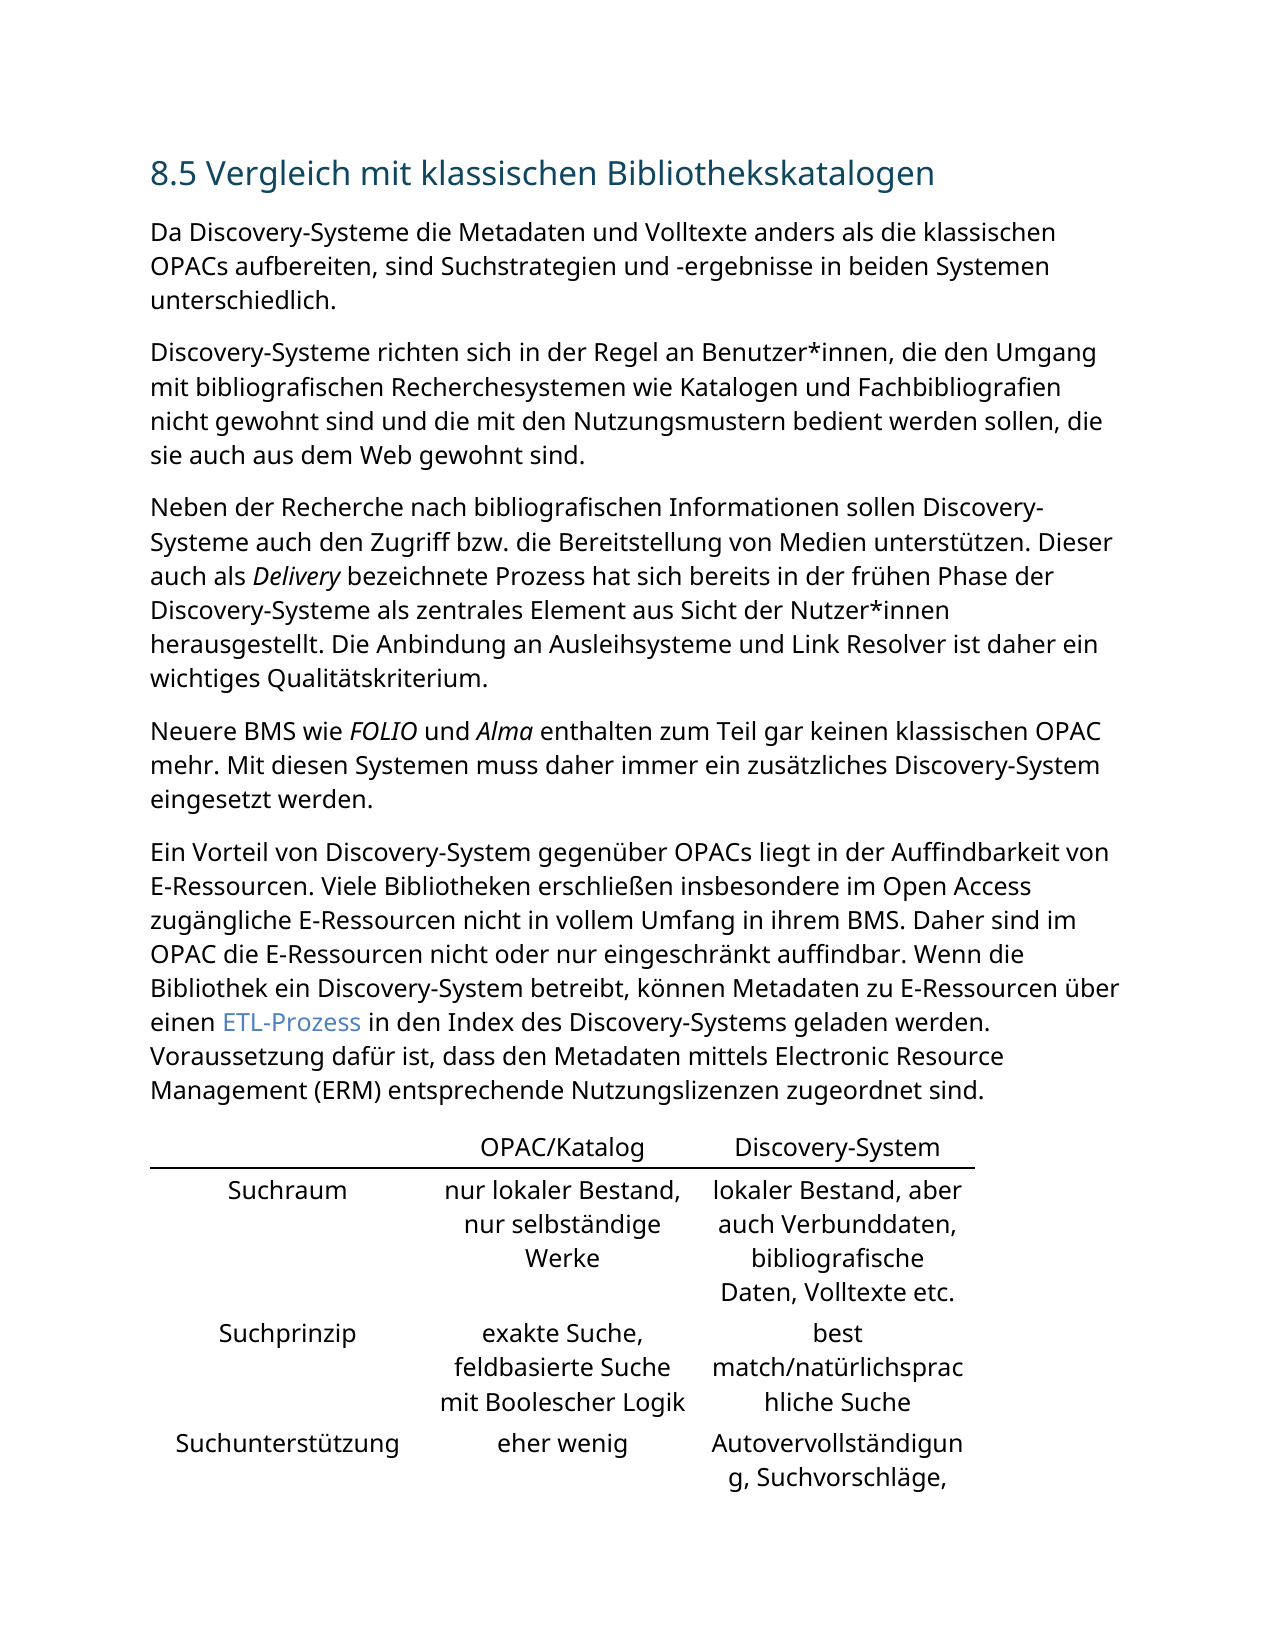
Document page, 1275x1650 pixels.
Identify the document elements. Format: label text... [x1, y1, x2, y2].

text Ein Vorteil von Discovery-System gegenüber OPACs liegt in der Auffindbarkeit von E-Ressourcen. Viele Bibliotheken erschließen insbesondere im Open Access zugängliche E-Ressourcen nicht in vollem Umfang in ihrem BMS. Daher sind im OPAC die E-Ressourcen nicht oder nur eingeschränkt auffindbar. Wenn die Bibliothek ein Discovery-System betreibt, können Metadaten zu E-Ressourcen über einen ETL-Prozess in den Index des Discovery-Systems geladen werden. Voraussetzung dafür ist, dass den Metadaten mittels Electronic Resource Management (ERM) entsprechende Nutzungslizenzen zugeordnet sind. [150, 834, 1125, 1107]
text Neben der Recherche nach bibliografischen Informationen sollen Discovery-Systeme auch den Zugriff bzw. die Bereitstellung von Medien unterstützen. Dieser auch als Delivery bezeichnete Prozess hat sich bereits in der frühen Phase der Discovery-Systeme als zentrales Element aus Sicht der Nutzer*innen herausgestellt. Die Anbindung an Ausleihsysteme und Link Resolver ist daher ein wichtiges Qualitätskriterium. [150, 490, 1125, 694]
subtitle 8.5 Vergleich mit klassischen Bibliothekskatalogen [150, 150, 1125, 195]
text Da Discovery-Systeme die Metadaten und Volltexte anders als die klassischen OPACs aufbereiten, sind Suchstrategien und -ergebnisse in beiden Systemen unterschiedlich. [150, 214, 1125, 316]
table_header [139, 1125, 1114, 1494]
text Discovery-Systeme richten sich in der Regel an Benutzer*innen, die den Umgang mit bibliografischen Recherchesystemen wie Katalogen und Fachbibliografien nicht gewohnt sind und die mit den Nutzungsmustern bedient werden sollen, die sie auch aus dem Web gewohnt sind. [150, 335, 1125, 471]
text Neuere BMS wie FOLIO und Alma enthalten zum Teil gar keinen klassischen OPAC mehr. Mit diesen Systemen muss daher immer ein zusätzliches Discovery-System eingesetzt werden. [150, 713, 1125, 815]
